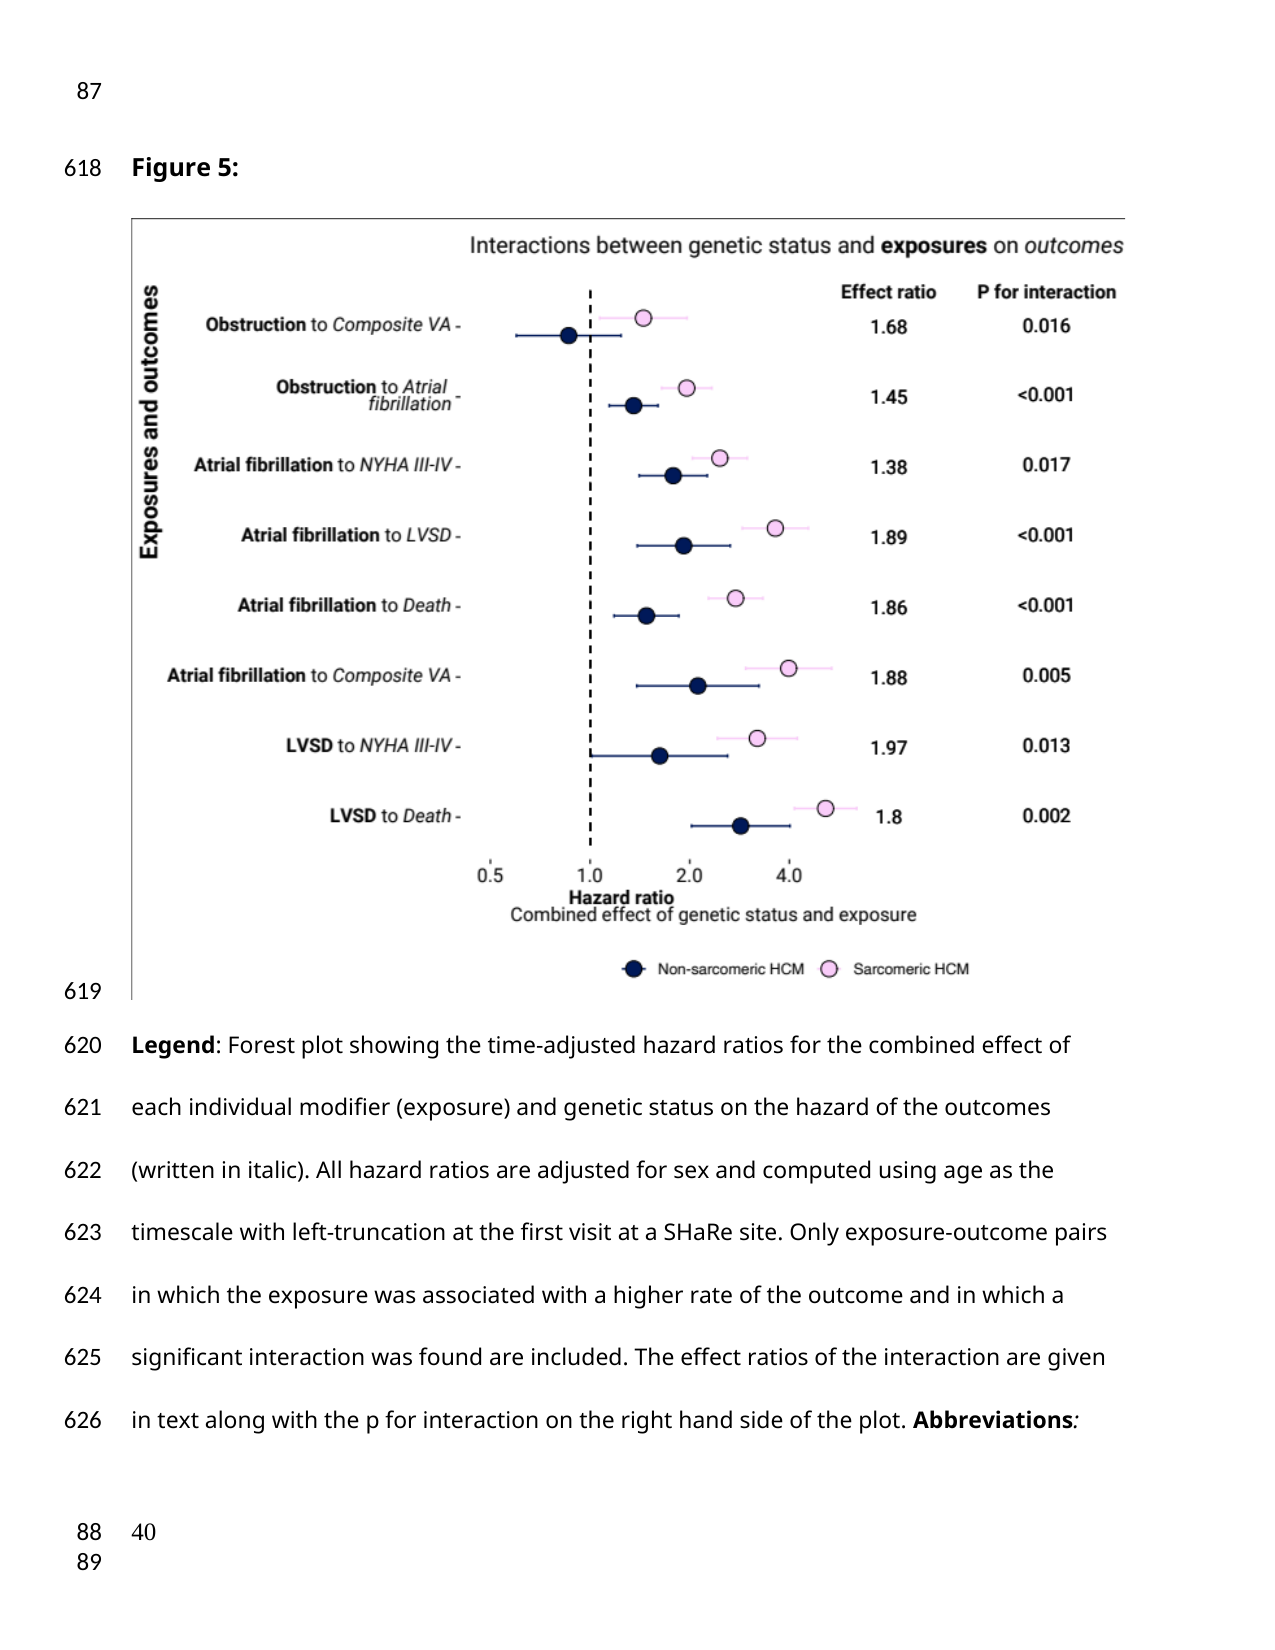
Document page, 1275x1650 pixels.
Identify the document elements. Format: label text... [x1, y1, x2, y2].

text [131, 1028, 1125, 1435]
text Figure 5: [131, 150, 1125, 184]
